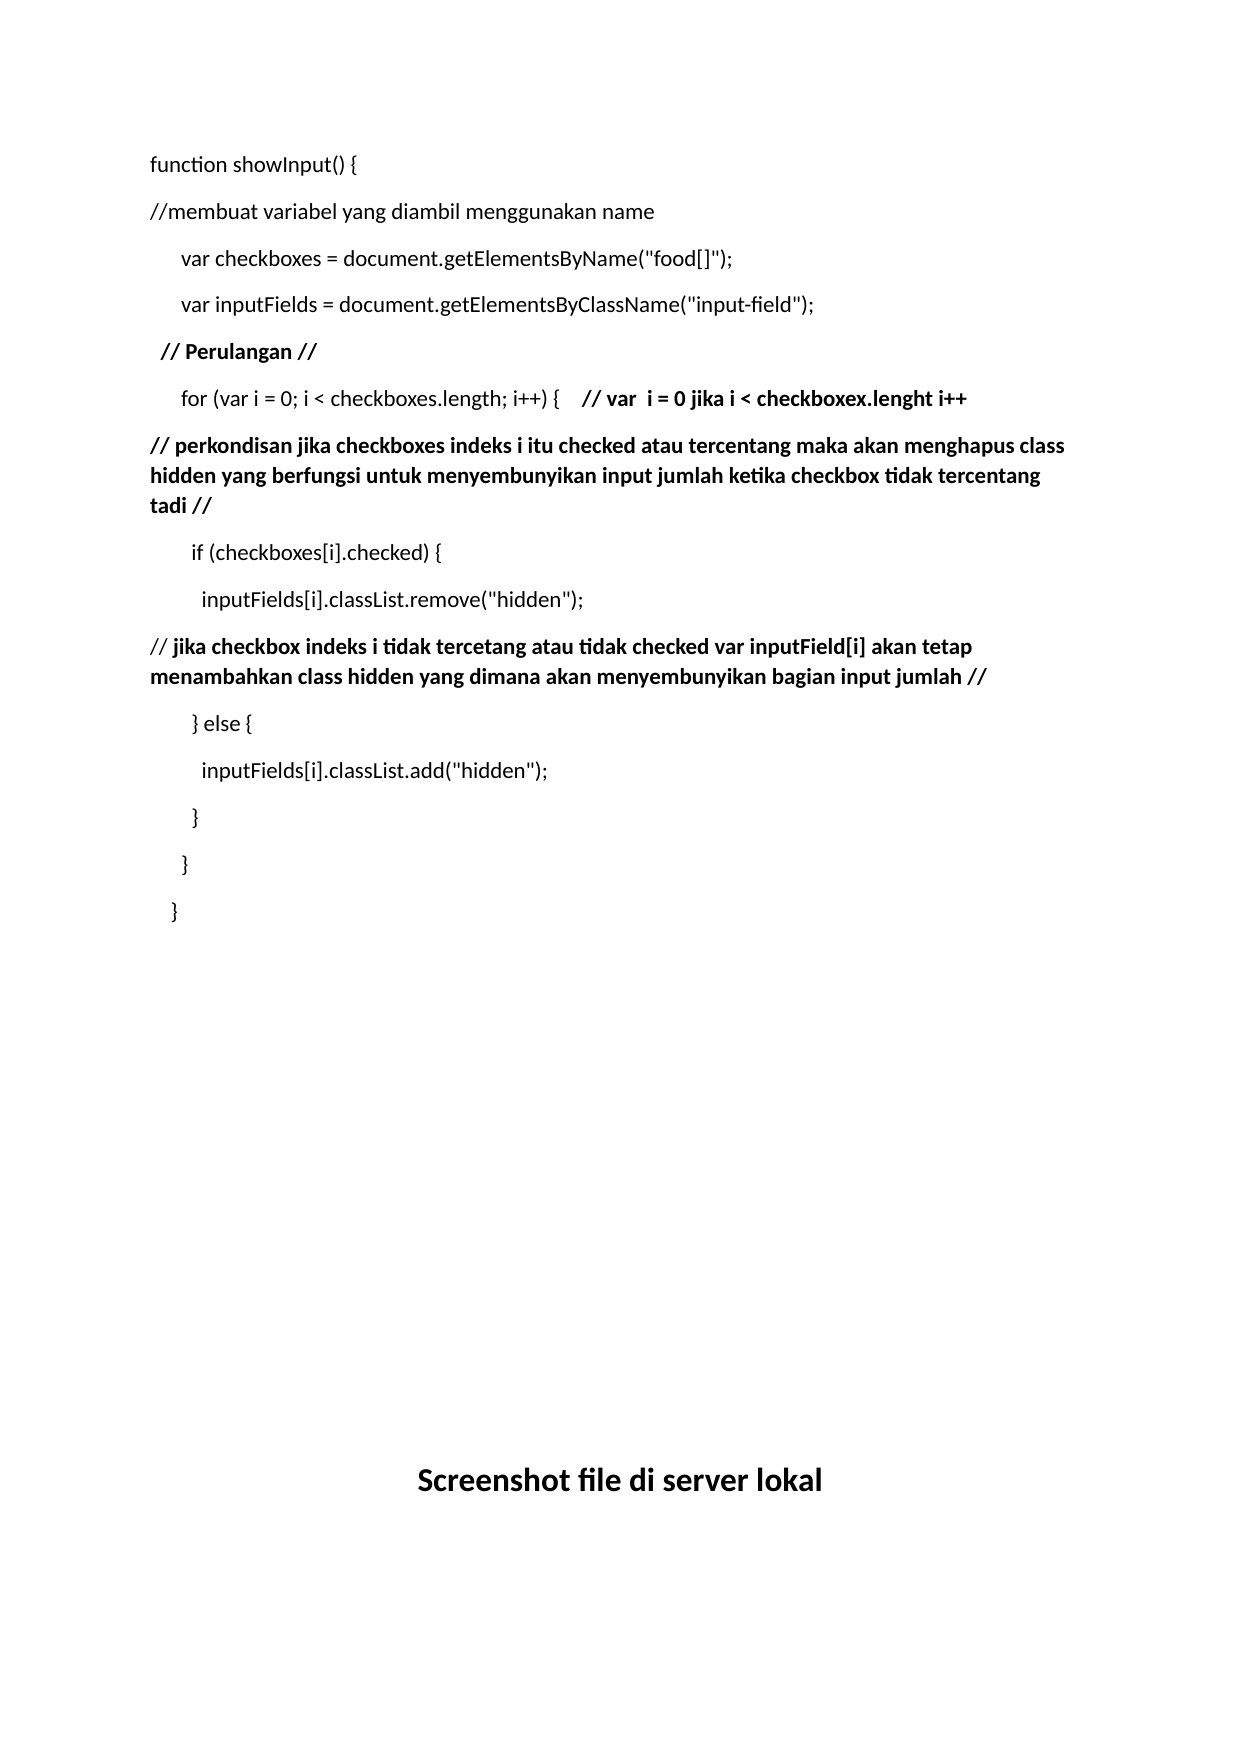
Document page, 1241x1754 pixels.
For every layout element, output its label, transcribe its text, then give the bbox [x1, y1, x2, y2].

text inputFields[i].classList.add("hidden"); [150, 756, 1090, 784]
text if (checkboxes[i].checked) { [150, 538, 1090, 567]
text var checkboxes = document.getElementsByName("food[]"); [150, 244, 1090, 272]
text var inputFields = document.getElementsByClassName("input-field"); [150, 291, 1090, 319]
text for (var i = 0; i < checkboxes.length; i++) { // var i = 0 jika i < checkboxex.lenght i++ [150, 384, 1090, 412]
text } [150, 803, 1090, 831]
text // perkondisan jika checkboxes indeks i itu checked atau tercentang maka akan menghapus class hidden yang berfungsi untuk menyembunyikan input jumlah ketika checkbox tidak tercentang tadi // [150, 431, 1090, 520]
text } else { [150, 709, 1090, 737]
text // jika checkbox indeks i tidak tercetang atau tidak checked var inputField[i] akan tetap menambahkan class hidden yang dimana akan menyembunyikan bagian input jumlah // [150, 632, 1090, 691]
text inputFields[i].classList.remove("hidden"); [150, 585, 1090, 613]
text Screenshot file di server lokal [150, 1459, 1090, 1500]
text //membuat variabel yang diambil menggunakan name [150, 197, 1090, 225]
text // Perulangan // [150, 337, 1090, 366]
text function showInput() { [150, 150, 1090, 178]
text } [150, 850, 1090, 878]
text } [150, 897, 1090, 925]
